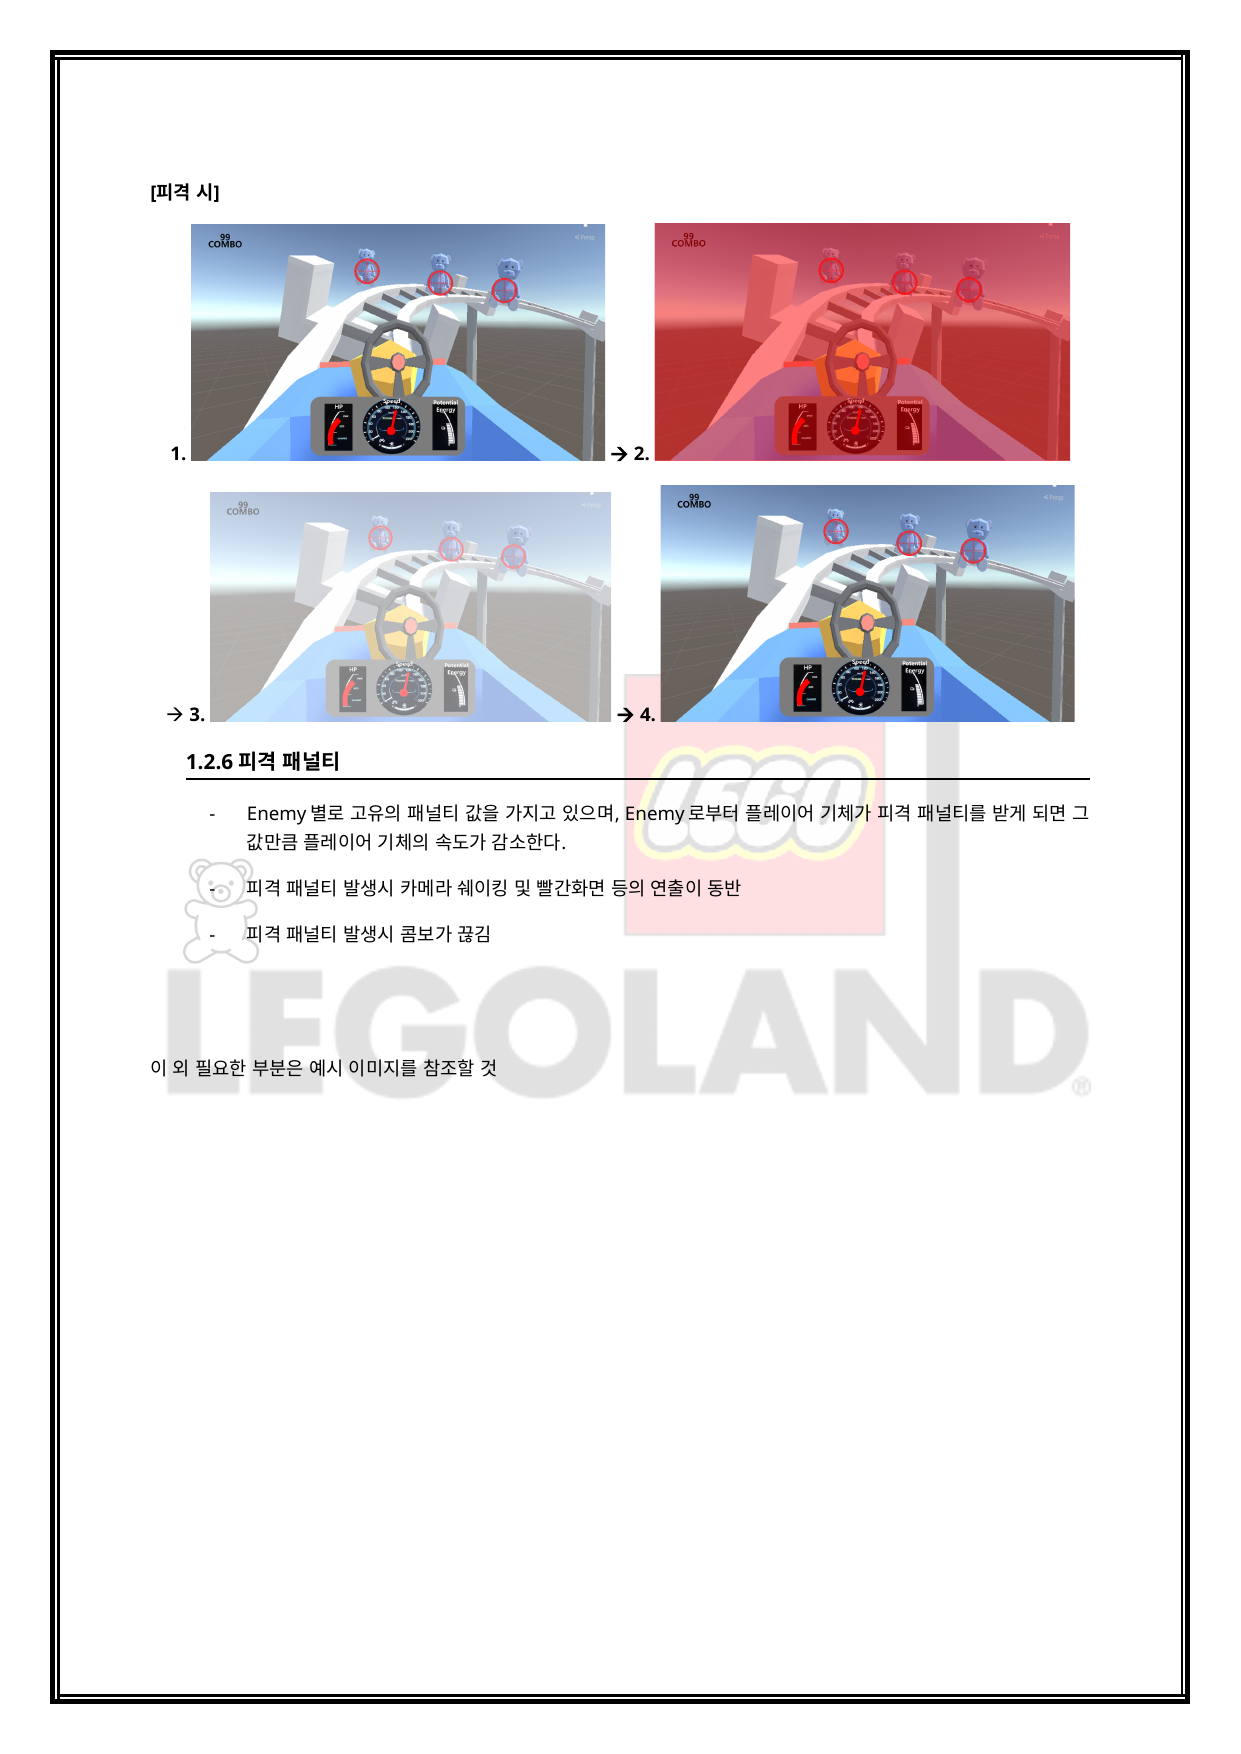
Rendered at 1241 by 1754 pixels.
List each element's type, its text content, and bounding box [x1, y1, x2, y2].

subtitle 피격 패널티 [186, 746, 1090, 778]
picture [654, 223, 1071, 461]
list 피격 패널티 발생시 카메라 쉐이킹 및 빨간화면 등의 연출이 동반 [209, 874, 1090, 901]
picture [191, 224, 605, 461]
list 피격 패널티 발생시 콤보가 끊김 [209, 920, 1090, 947]
picture [660, 485, 1075, 722]
picture [210, 492, 612, 722]
text [피격 시] [150, 177, 1090, 204]
text 이 외 필요한 부분은 예시 이미지를 참조할 것 [150, 1054, 1090, 1081]
list Enemy별로 고유의 패널티 값을 가지고 있으며, Enemy로부터 플레이어 기체가 피격 패널티를 받게 되면 그 값만큼 플레이어 기체의 속도가 감소한다. [209, 799, 1090, 855]
